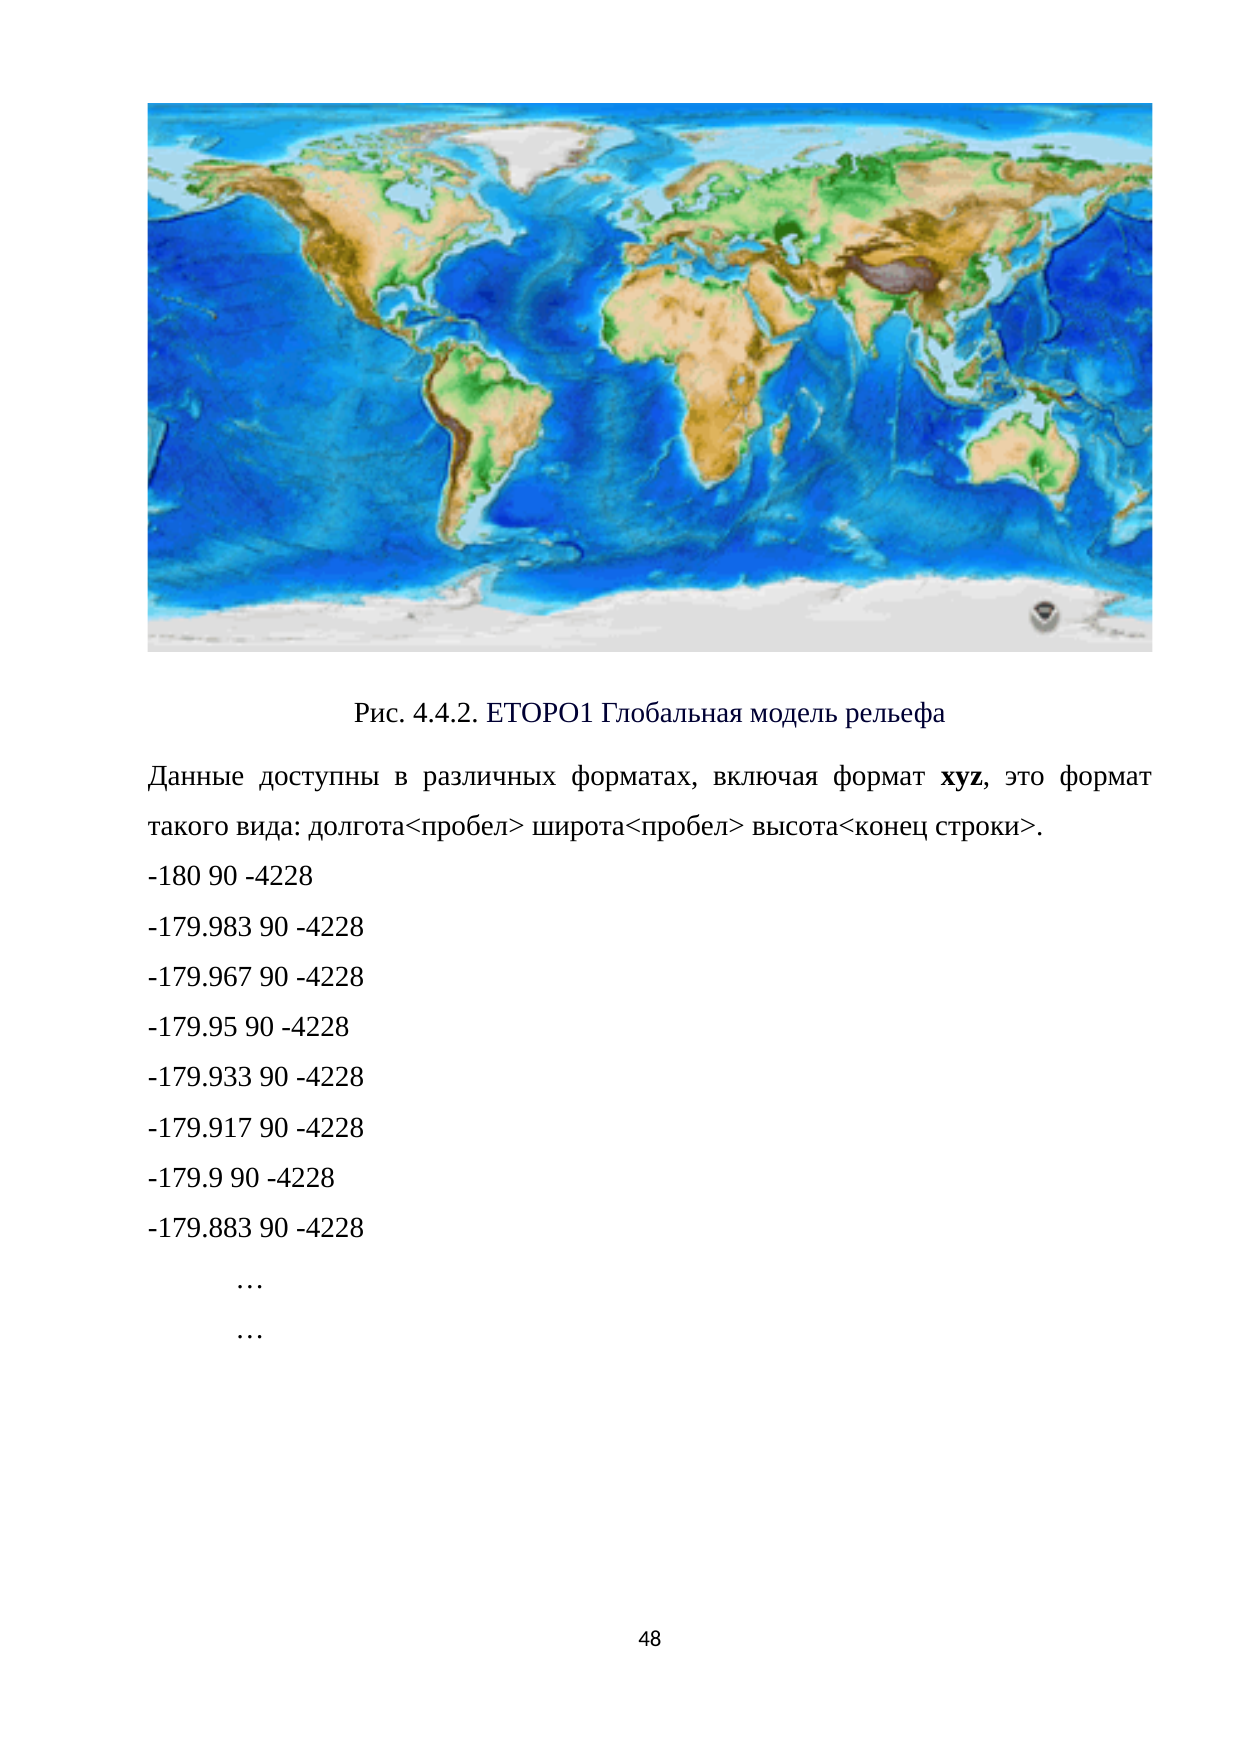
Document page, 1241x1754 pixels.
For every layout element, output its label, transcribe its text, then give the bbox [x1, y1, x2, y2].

picture [147, 103, 1153, 652]
text Данные доступны в различных форматах, включая формат xyz, это формат такого вида: долгота<пробел> широта<пробел> высота<конец строки>. [148, 758, 1152, 842]
text -180 90 -4228 [148, 858, 1152, 892]
text -179.933 90 -4228 [148, 1059, 1152, 1093]
text -179.967 90 -4228 [148, 959, 1152, 992]
text -179.917 90 -4228 [148, 1110, 1152, 1143]
subtitle Рис. 4.4.2. ETOPO1 Глобальная модель рельефа [148, 695, 1152, 728]
text -179.883 90 -4228 [148, 1211, 1152, 1244]
text -179.983 90 -4228 [148, 909, 1152, 942]
text -179.95 90 -4228 [148, 1009, 1152, 1043]
text … [148, 1261, 1152, 1294]
text … [148, 1311, 1152, 1345]
text -179.9 90 -4228 [148, 1160, 1152, 1194]
